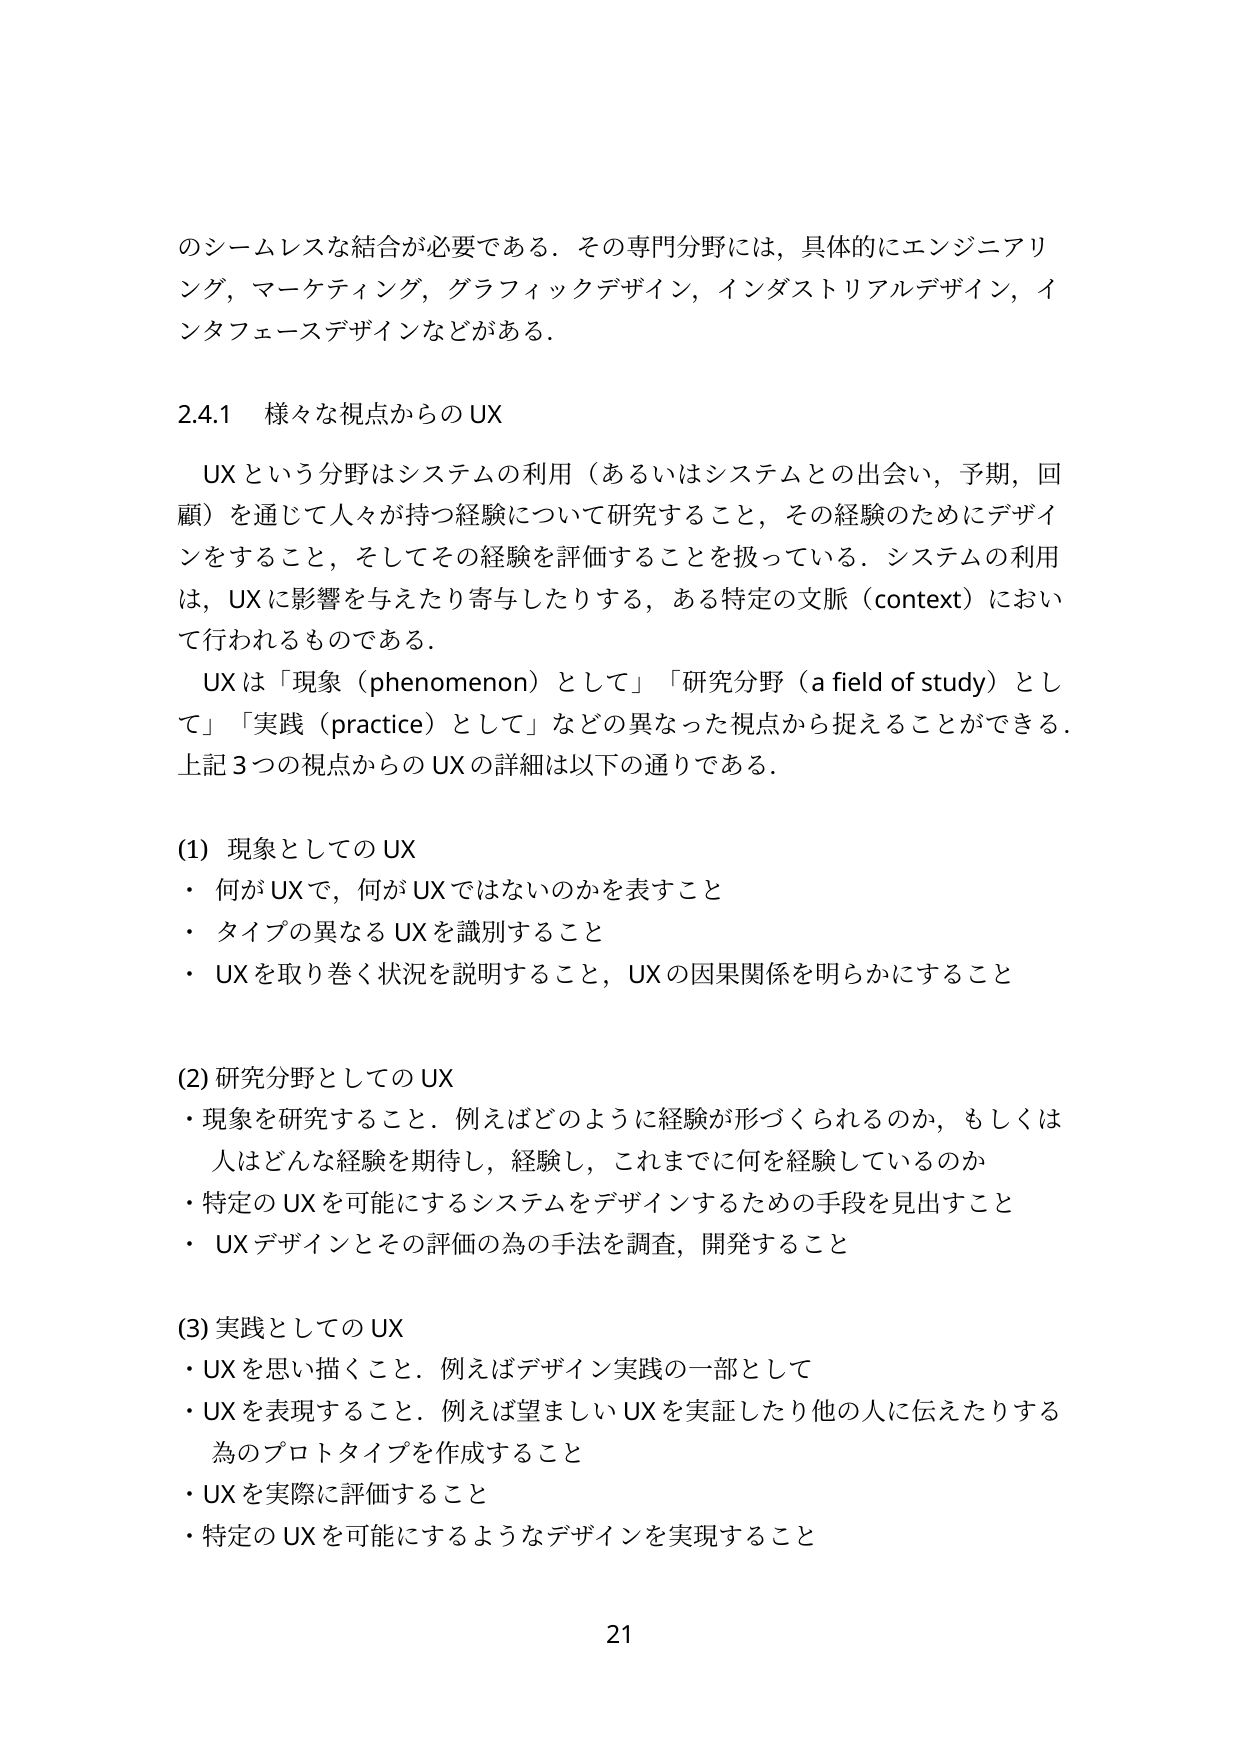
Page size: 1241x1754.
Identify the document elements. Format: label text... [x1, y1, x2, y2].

list ・現象を研究すること．例えばどのように経験が形づくられるのか，もしくは人はどんな経験を期待し，経験し，これまでに何を経験しているのか [177, 1097, 1063, 1181]
list タイプの異なるUXを識別すること [177, 910, 1063, 951]
list ・UXを思い描くこと．例えばデザイン実践の一部として [177, 1347, 1063, 1389]
list ・UXを表現すること．例えば望ましいUXを実証したり他の人に伝えたりする為のプロトタイプを作成すること [177, 1389, 1063, 1472]
list ・特定のUXを可能にするシステムをデザインするための手段を見出すこと [177, 1181, 1063, 1222]
list 現象としてのUX [177, 826, 1063, 868]
list (2) 研究分野としてのUX [177, 1056, 1063, 1097]
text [177, 225, 1063, 350]
list (3) 実践としてのUX [177, 1306, 1063, 1347]
list UXデザインとその評価の為の手法を調査，開発すること [177, 1222, 1063, 1264]
list ・特定のUXを可能にするようなデザインを実現すること [177, 1514, 1063, 1556]
text 2.4.1 様々な視点からのUX [177, 392, 1063, 433]
list UXを取り巻く状況を説明すること，UXの因果関係を明らかにすること [177, 951, 1063, 993]
list 何がUXで，何がUXではないのかを表すこと [177, 868, 1063, 910]
text UXは「現象（phenomenon）として」「研究分野（a field of study）として」「実践（practice）として」などの異なった視点から捉えることができる．上記3つの視点からのUXの詳細は以下の通りである． [177, 660, 1063, 785]
text UXという分野はシステムの利用（あるいはシステムとの出会い，予期，回顧）を通じて人々が持つ経験について研究すること，その経験のためにデザインをすること，そしてその経験を評価することを扱っている．システムの利用は，UXに影響を与えたり寄与したりする，ある特定の文脈（context）において行われるものである． [177, 451, 1063, 660]
list ・UXを実際に評価すること [177, 1472, 1063, 1514]
